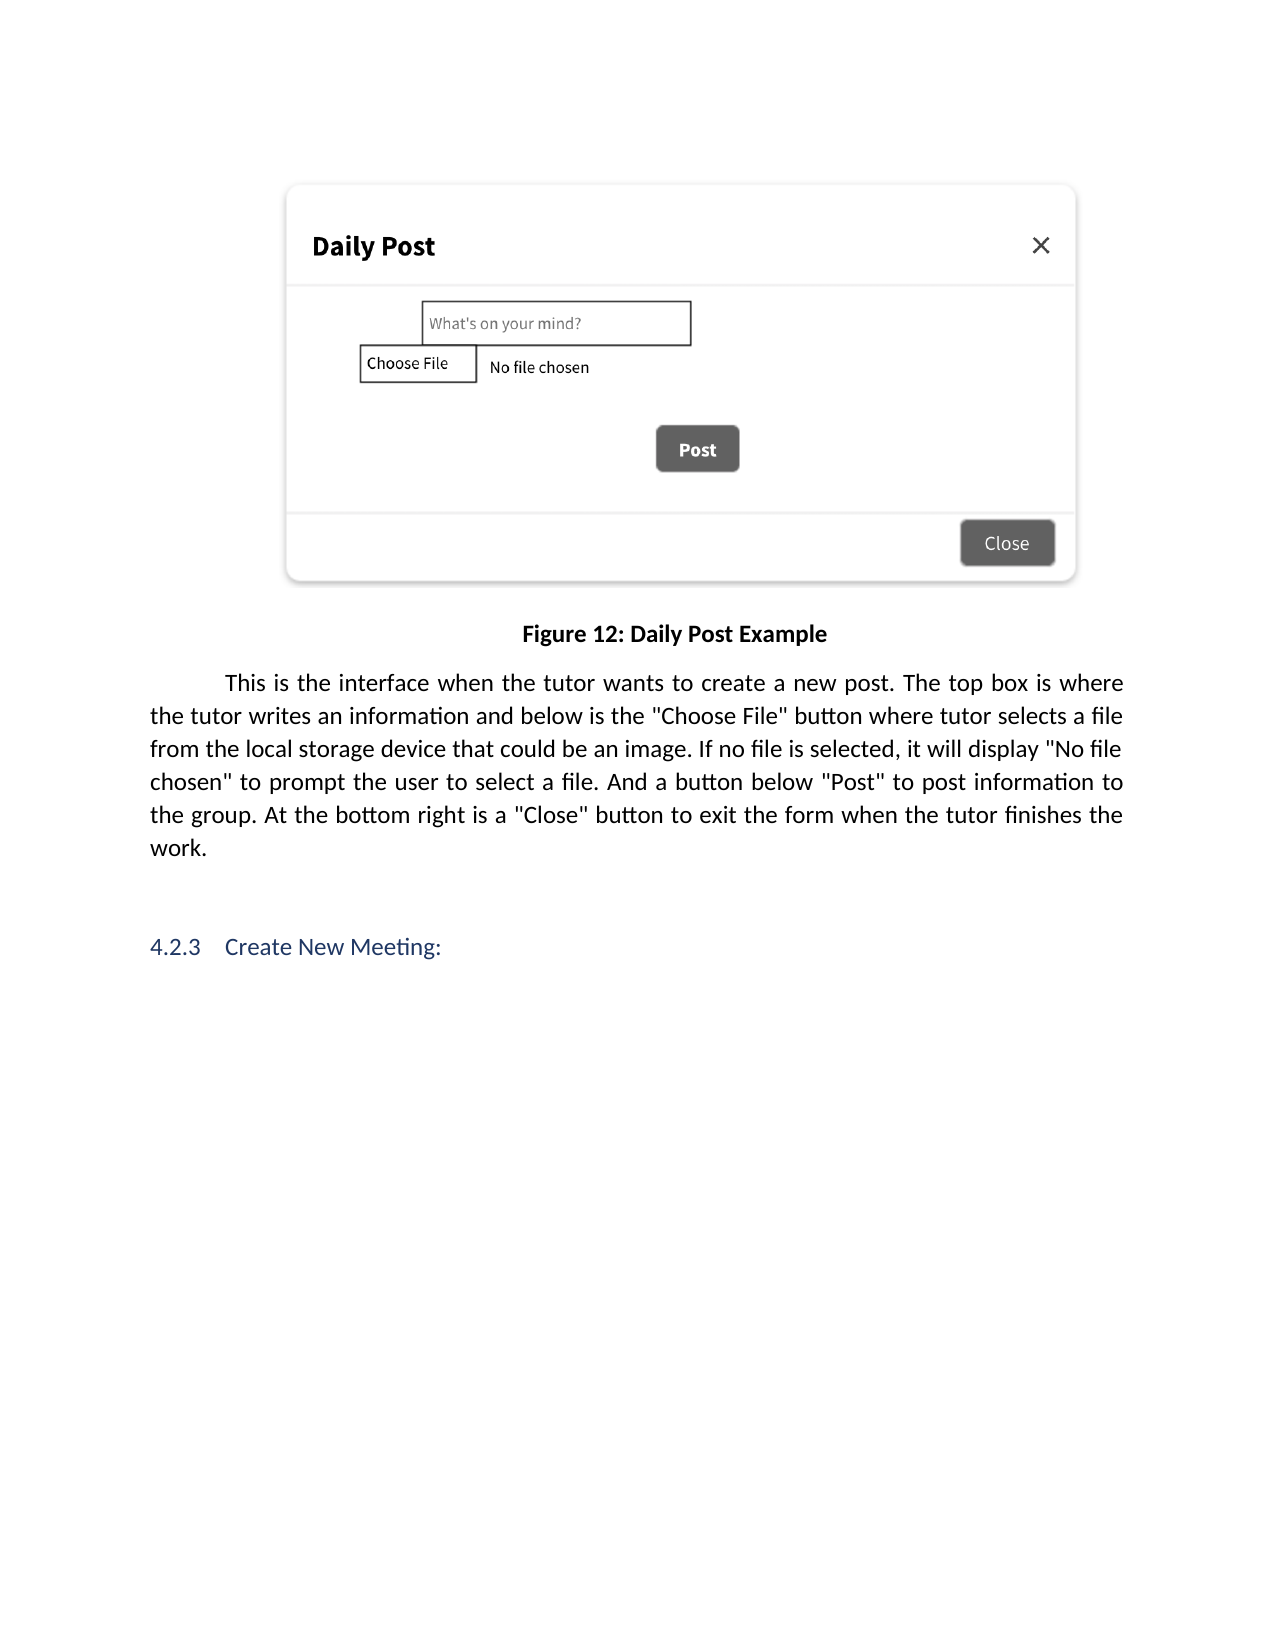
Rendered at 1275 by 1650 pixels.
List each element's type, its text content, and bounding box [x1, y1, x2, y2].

subtitle Create New Meeting: [150, 931, 1125, 962]
picture [255, 150, 1095, 599]
text This is the interface when the tutor wants to create a new post. The top box is where the tutor writes an information and below is the "Choose File" button where tutor selects a file from the local storage device that could be an image. If no file is selected, it will display "No file chosen" to prompt the user to select a file. And a button below "Post" to post information to the group. At the bottom right is a "Close" button to exit the form when the tutor finishes the work. [150, 667, 1125, 862]
text Figure 12: Daily Post Example [150, 618, 1125, 648]
